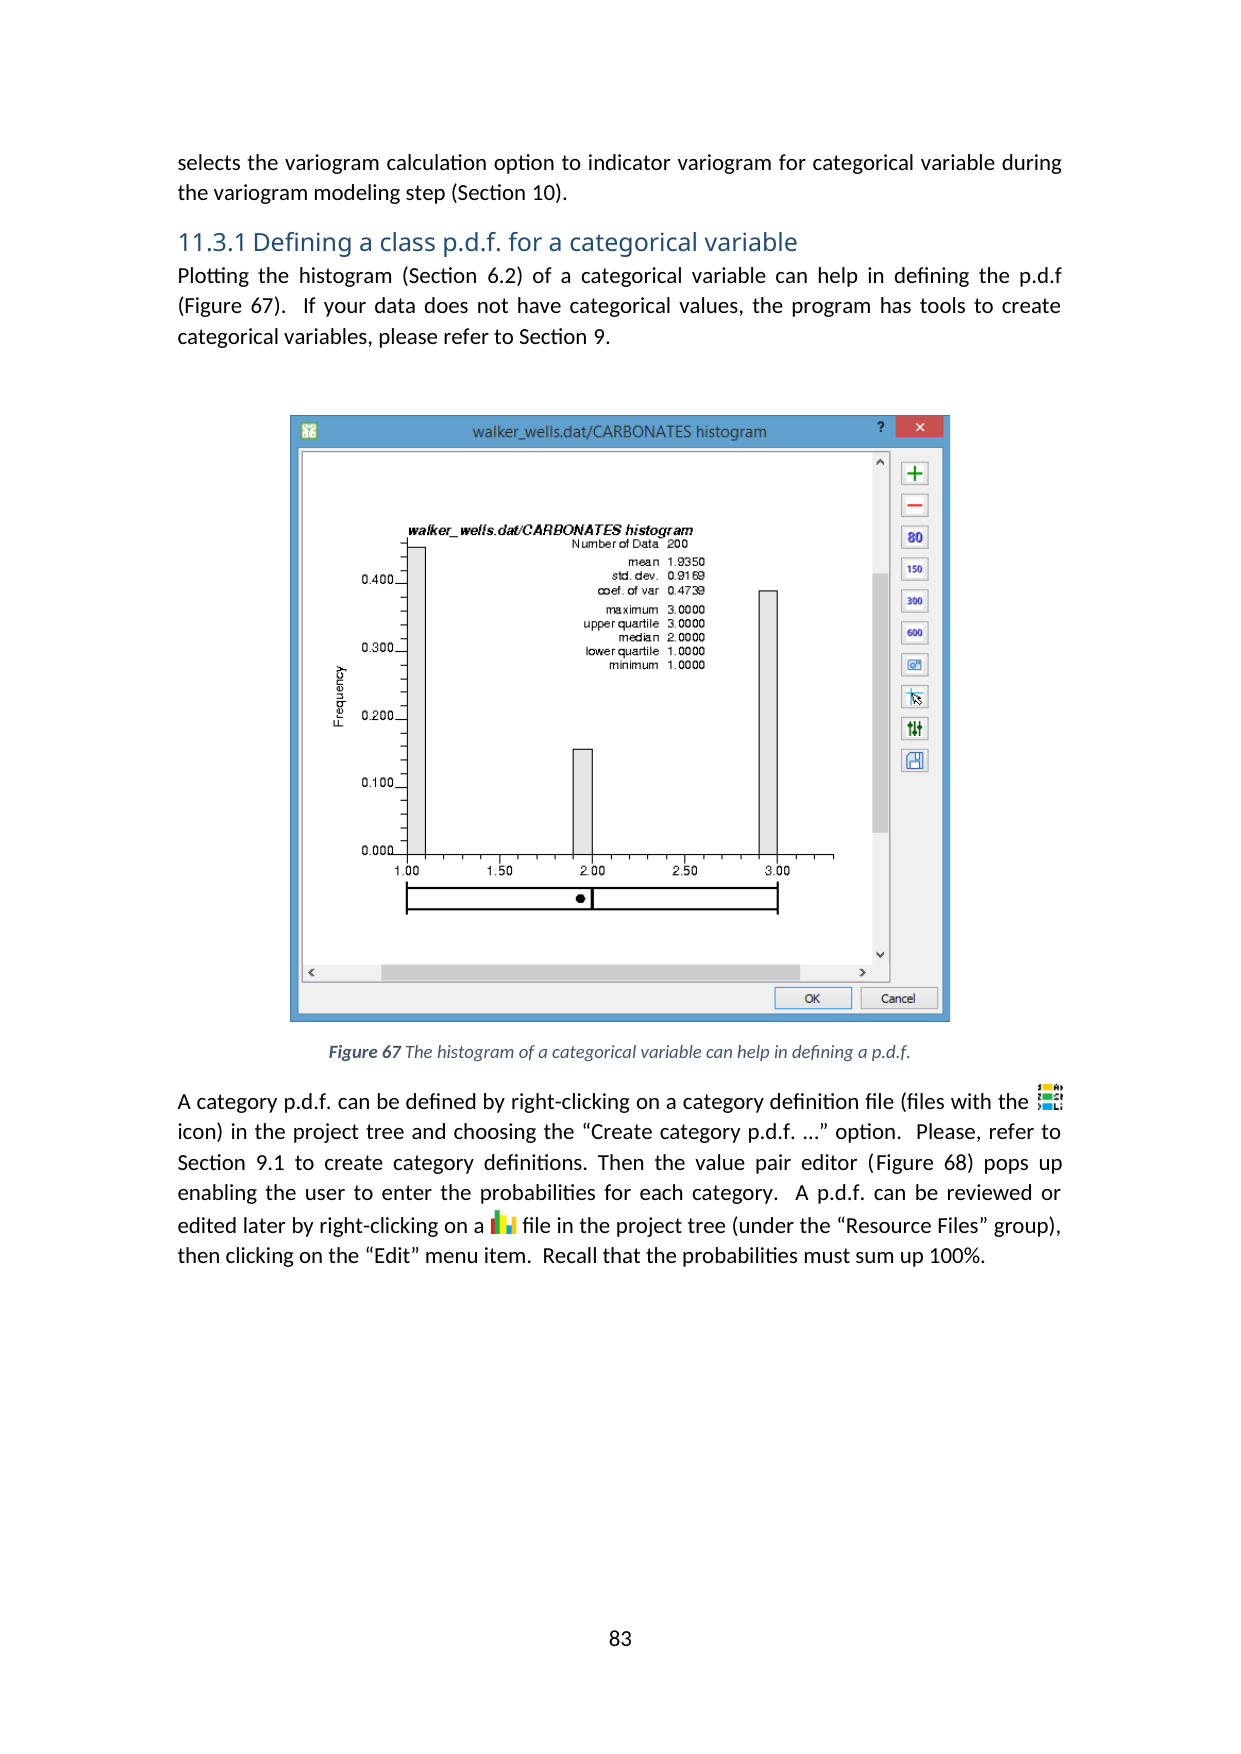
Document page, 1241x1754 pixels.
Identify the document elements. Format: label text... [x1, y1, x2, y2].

text Figure 67 The histogram of a categorical variable can help in defining a p.d.f. [177, 1041, 1063, 1064]
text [177, 148, 1063, 206]
subtitle Defining a class p.d.f. for a categorical variable [177, 225, 1063, 259]
picture [1038, 1084, 1063, 1110]
text Plotting the histogram (Section 6.2) of a categorical variable can help in defining the p.d.f (Figure 63). If your data does not have categorical values, the program has tools to create categorical variables, please refer to Section 9. [177, 261, 1063, 350]
text A category p.d.f. can be defined by right-clicking on a category definition file (files with the icon) in the project tree and choosing the “Create category p.d.f. …” option. Please, refer to Section 9.1 to create category definitions. Then the value pair editor (Figure 64) pops up enabling the user to enter the probabilities for each category. A p.d.f. can be reviewed or edited later by right-clicking on a file in the project tree (under the “Resource Files” group), then clicking on the “Edit” menu item. Recall that the probabilities must sum up 100%. [177, 1084, 1063, 1269]
picture [491, 1208, 517, 1234]
picture [290, 415, 951, 1022]
